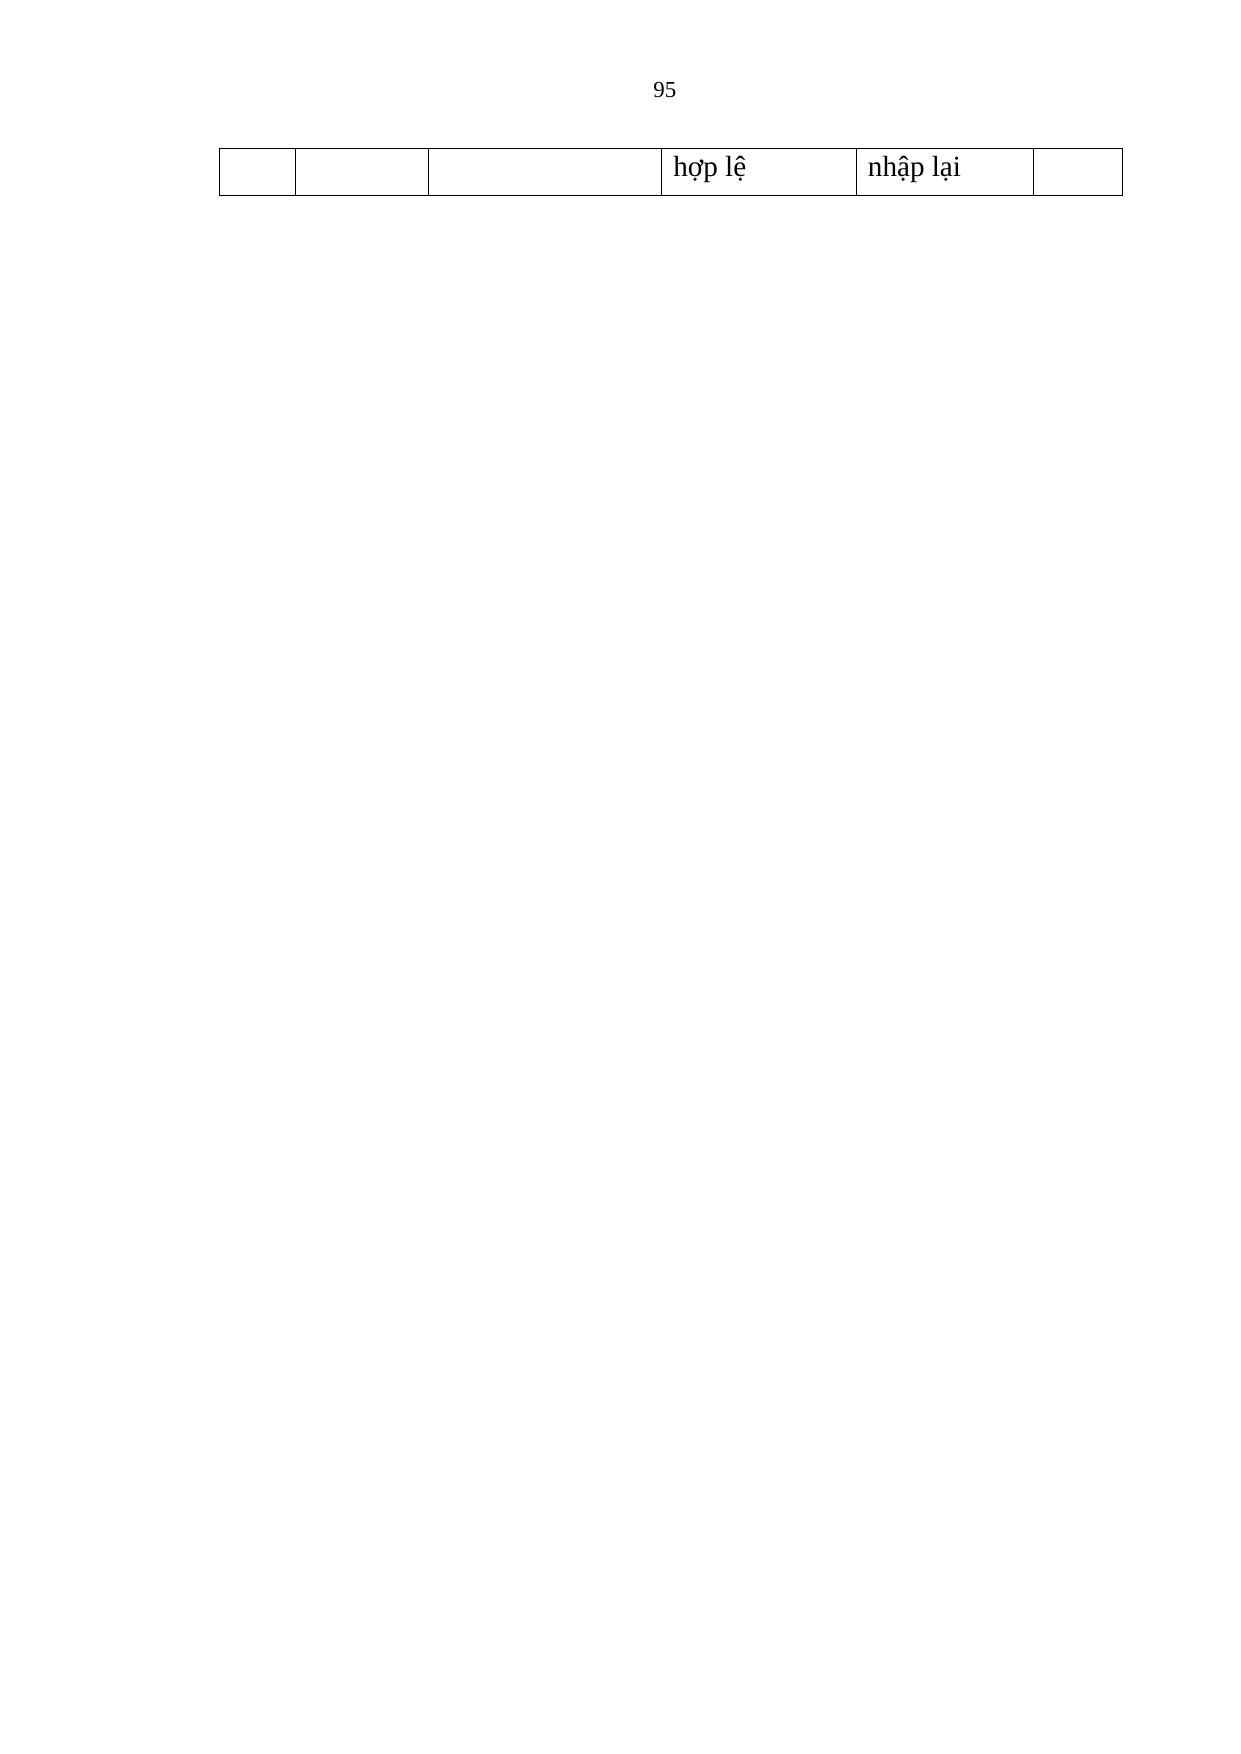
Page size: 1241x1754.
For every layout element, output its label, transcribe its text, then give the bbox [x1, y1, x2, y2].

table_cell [857, 149, 1033, 195]
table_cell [662, 149, 856, 195]
table_cell Pass [1034, 149, 1122, 195]
